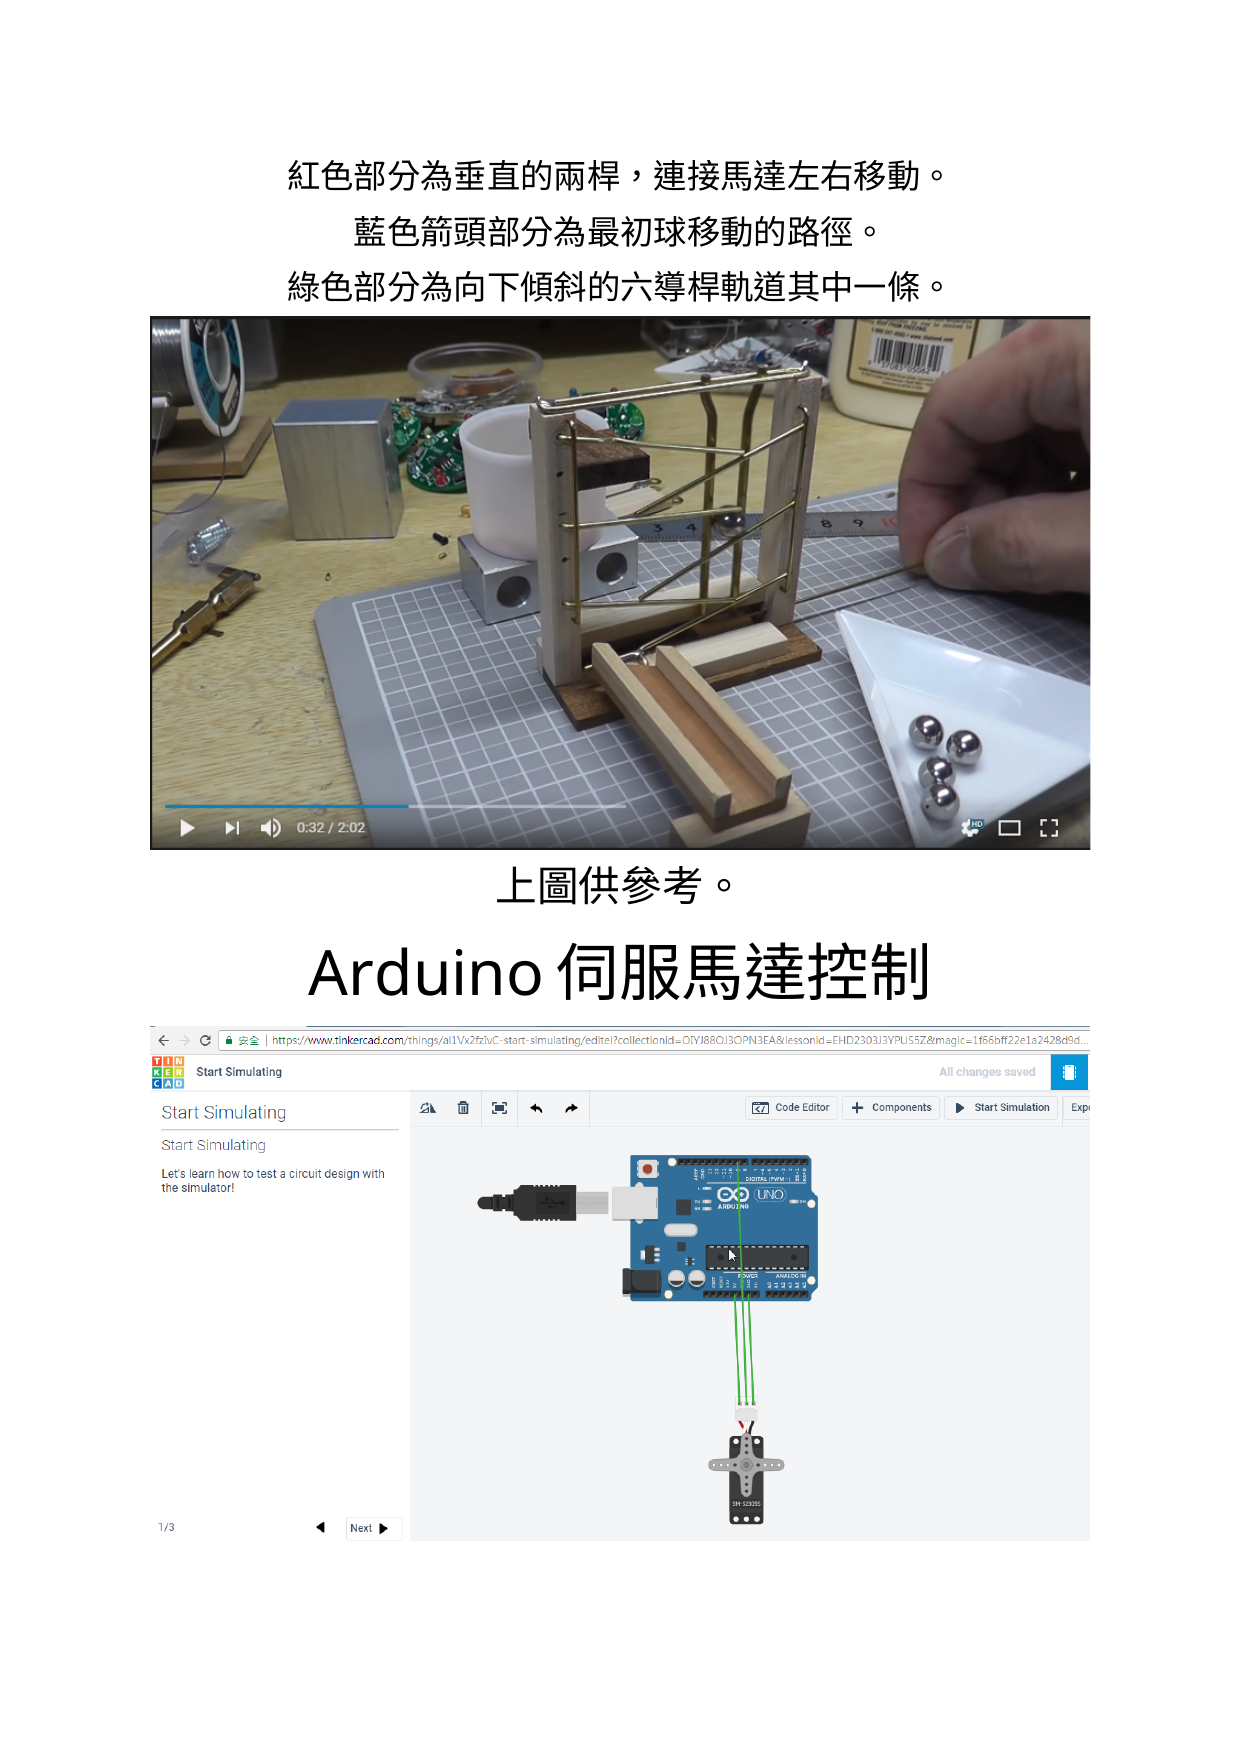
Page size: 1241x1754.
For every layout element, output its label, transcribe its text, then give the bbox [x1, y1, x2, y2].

text 綠色部分為向下傾斜的六導桿軌道其中一條。 [150, 261, 1090, 309]
picture [150, 1026, 1090, 1541]
picture [150, 316, 1091, 850]
text 上圖供參考。 [150, 853, 1090, 914]
text 紅色部分為垂直的兩桿，連接馬達左右移動。 [150, 150, 1090, 198]
text Arduino伺服馬達控制 [150, 923, 1090, 1013]
text 藍色箭頭部分為最初球移動的路徑。 [150, 205, 1090, 254]
